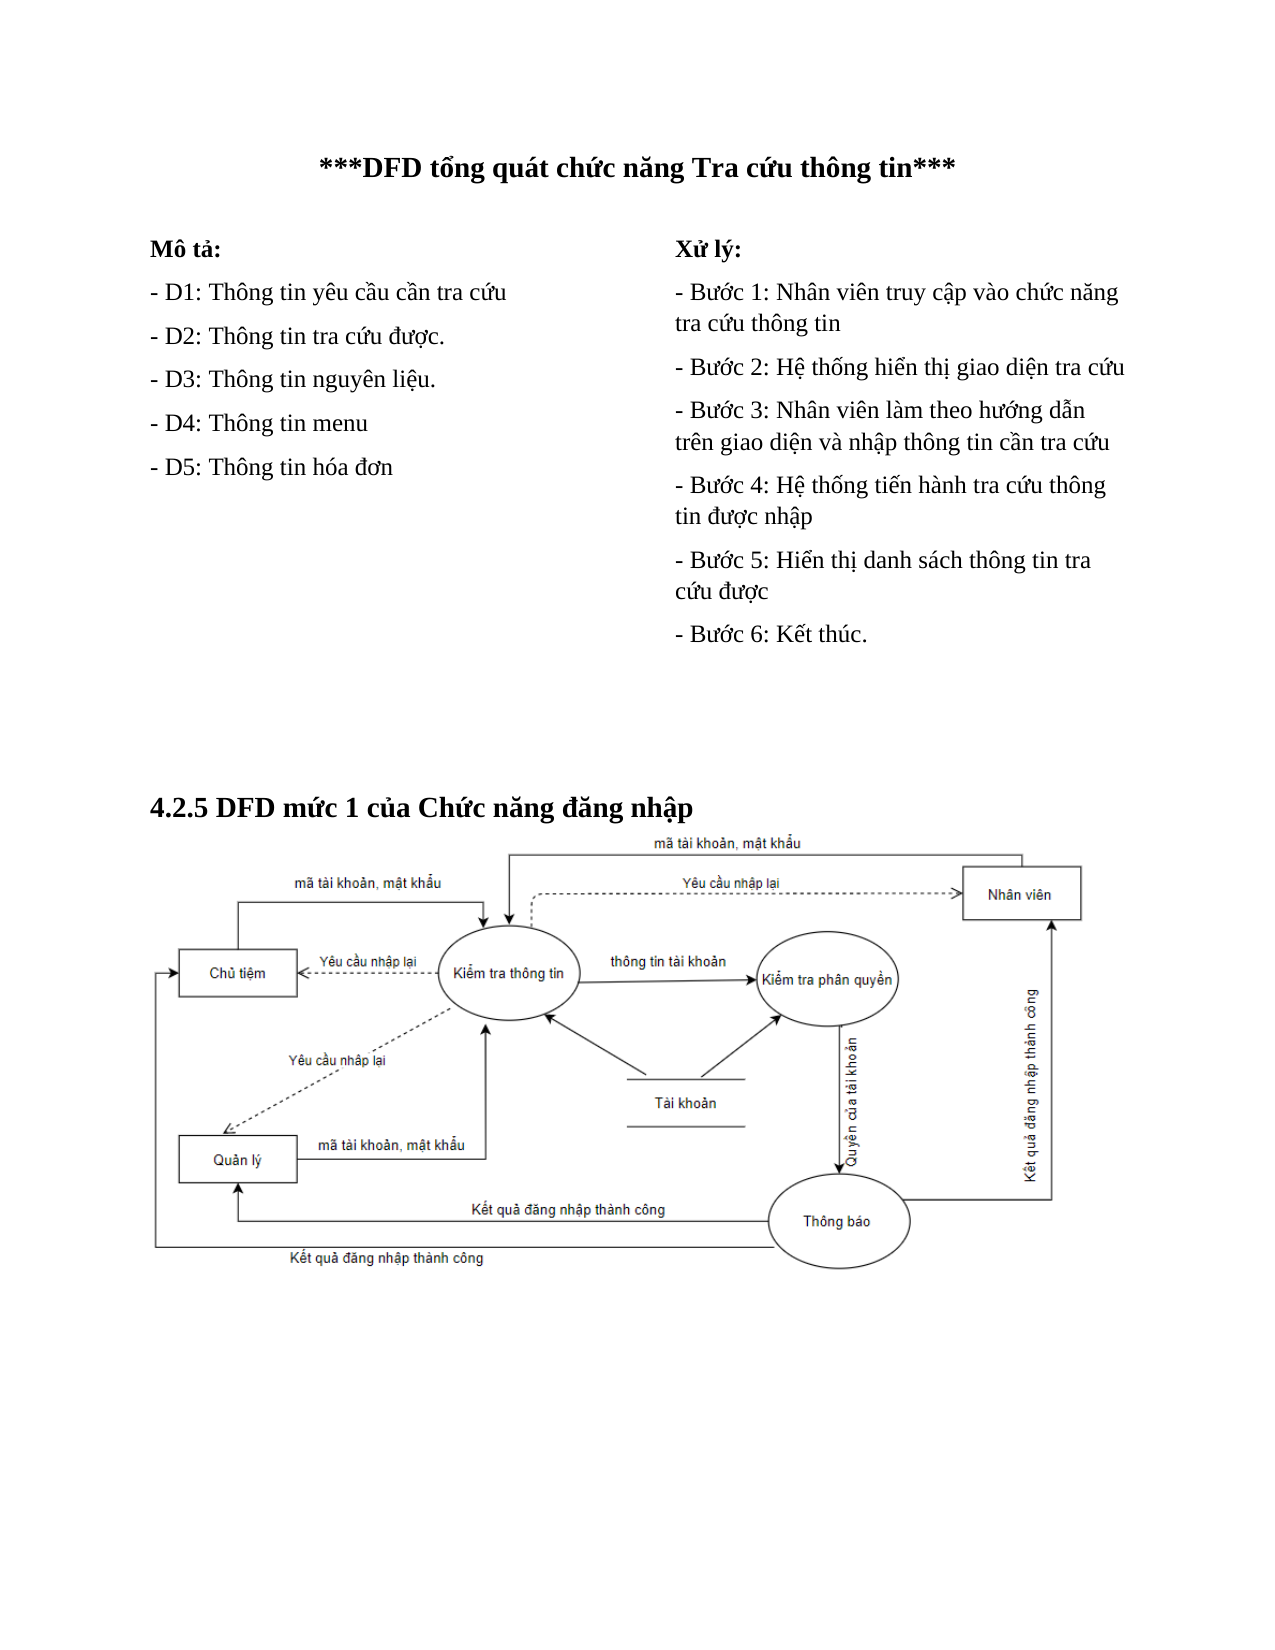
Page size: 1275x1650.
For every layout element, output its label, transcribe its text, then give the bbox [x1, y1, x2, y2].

text - Bước 2: Hệ thống hiển thị giao diện tra cứu [675, 352, 1125, 381]
text Mô tả: [150, 234, 600, 263]
text - Bước 5: Hiển thị danh sách thông tin tra cứu được [675, 545, 1125, 604]
text - Bước 6: Kết thúc. [675, 619, 1125, 648]
picture [150, 830, 1091, 1279]
text 4.2.5 DFD mức 1 của Chức năng đăng nhập [150, 790, 1125, 824]
text - D2: Thông tin tra cứu được. [150, 321, 600, 350]
text - D3: Thông tin nguyên liệu. [150, 364, 600, 393]
text Xử lý: [675, 234, 1125, 263]
text - D5: Thông tin hóa đơn [150, 452, 600, 480]
text ***DFD tổng quát chức năng Tra cứu thông tin*** [150, 150, 1125, 183]
text - D1: Thông tin yêu cầu cần tra cứu [150, 277, 600, 306]
text - Bước 1: Nhân viên truy cập vào chức năng tra cứu thông tin [675, 277, 1125, 337]
text - Bước 3: Nhân viên làm theo hướng dẫn trên giao diện và nhập thông tin cần tra cứu [675, 396, 1125, 455]
text - Bước 4: Hệ thống tiến hành tra cứu thông tin được nhập [675, 470, 1125, 530]
text - D4: Thông tin menu [150, 408, 600, 437]
